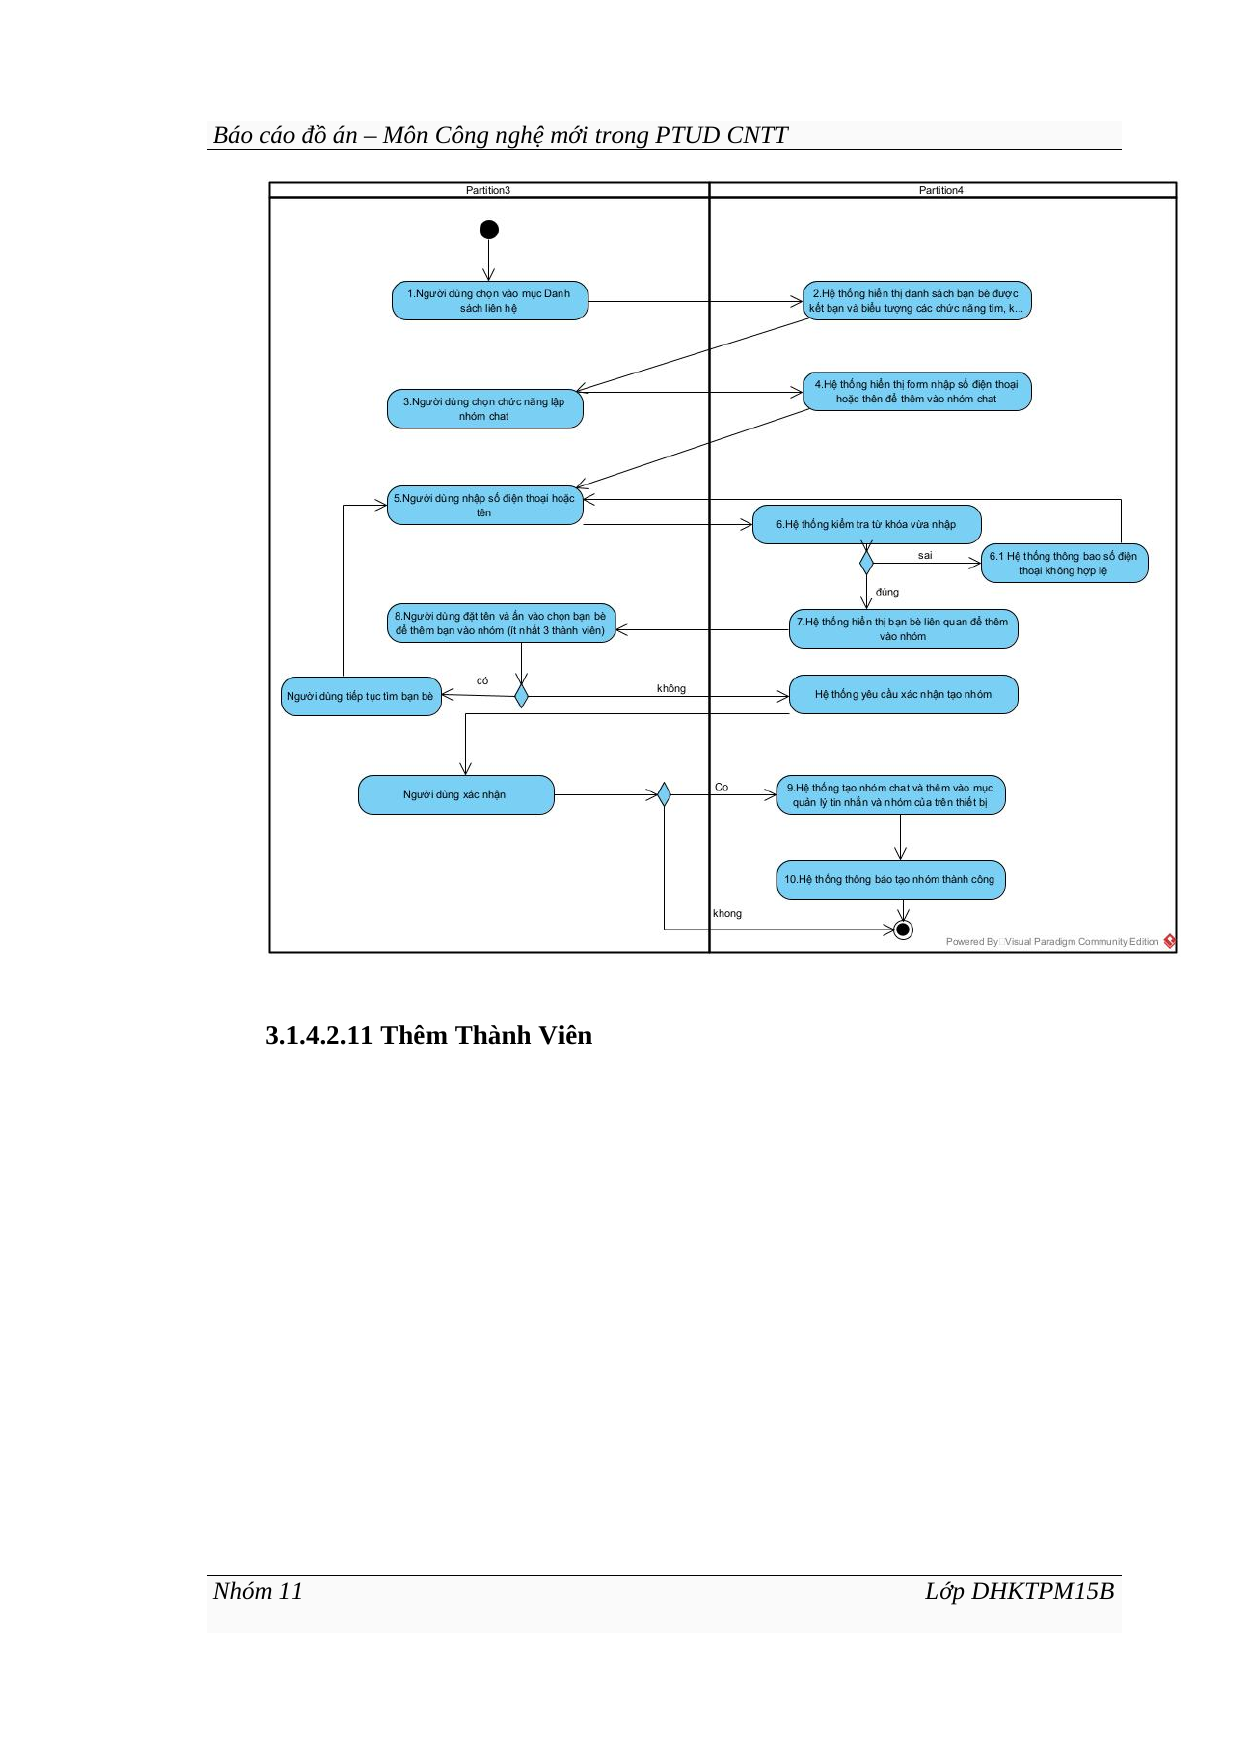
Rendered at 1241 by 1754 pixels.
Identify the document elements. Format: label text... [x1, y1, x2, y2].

text 3.1.4.2.11 Thêm Thành Viên [265, 1019, 1122, 1050]
picture [265, 179, 1181, 957]
